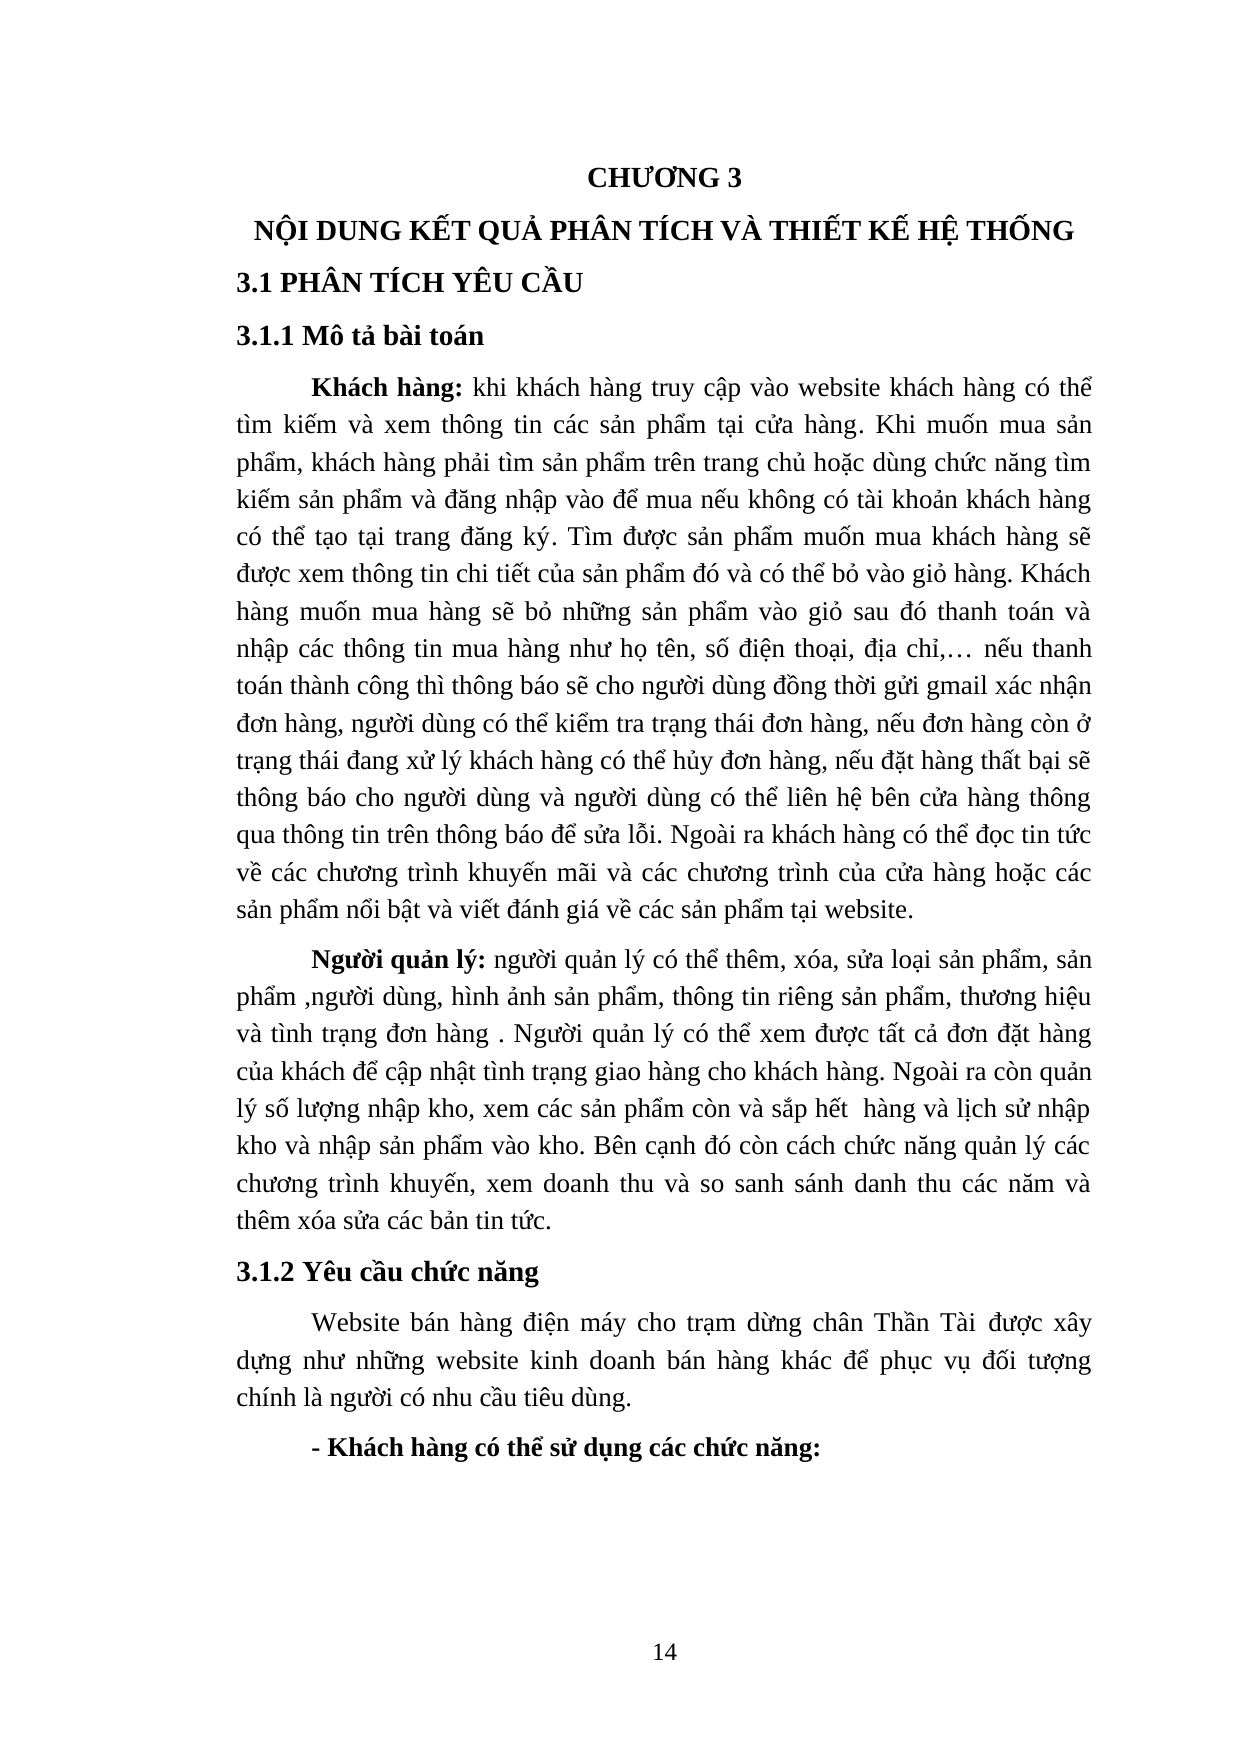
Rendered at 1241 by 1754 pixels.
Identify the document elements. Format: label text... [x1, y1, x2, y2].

subtitle 3.1.2 Yêu cầu chức năng [236, 1254, 1092, 1287]
subtitle 3.1 PHÂN TÍCH YÊU CẦU [236, 266, 1092, 299]
text Người quản lý: người quản lý có thể thêm, xóa, sửa loại sản phẩm, sản phẩm ,người dùng, hình ảnh sản phẩm, thông tin riêng sản phẩm, thương hiệu và tình trạng đơn hàng . Người quản lý có thể xem được tất cả đơn đặt hàng của khách để cập nhật tình trạng giao hàng cho khách hàng. Ngoài ra còn quản lý số lượng nhập kho, xem các sản phẩm còn và sắp hết hàng và lịch sử nhập kho và nhập sản phẩm vào kho. Bên cạnh đó còn cách chức năng quản lý các chương trình khuyến, xem doanh thu và so sanh sánh danh thu các năm và thêm xóa sửa các bản tin tức. [236, 943, 1092, 1235]
subtitle 3.1.1 Mô tả bài toán [236, 318, 1092, 352]
subtitle NỘI DUNG KẾT QUẢ PHÂN TÍCH VÀ THIẾT KẾ HỆ THỐNG [236, 213, 1092, 246]
subtitle CHƯƠNG 3 [236, 160, 1092, 194]
text Khách hàng: khi khách hàng truy cập vào website khách hàng có thể tìm kiếm và xem thông tin các sản phẩm tại cửa hàng. Khi muốn mua sản phẩm, khách hàng phải tìm sản phẩm trên trang chủ hoặc dùng chức năng tìm kiếm sản phẩm và đăng nhập vào để mua nếu không có tài khoản khách hàng có thể tạo tại trang đăng ký. Tìm được sản phẩm muốn mua khách hàng sẽ được xem thông tin chi tiết của sản phẩm đó và có thể bỏ vào giỏ hàng. Khách hàng muốn mua hàng sẽ bỏ những sản phẩm vào giỏ sau đó thanh toán và nhập các thông tin mua hàng như họ tên, số điện thoại, địa chỉ,… nếu thanh toán thành công thì thông báo sẽ cho người dùng đồng thời gửi gmail xác nhận đơn hàng, người dùng có thể kiểm tra trạng thái đơn hàng, nếu đơn hàng còn ở trạng thái đang xử lý khách hàng có thể hủy đơn hàng, nếu đặt hàng thất bại sẽ thông báo cho người dùng và người dùng có thể liên hệ bên cửa hàng thông qua thông tin trên thông báo để sửa lỗi. Ngoài ra khách hàng có thể đọc tin tức về các chương trình khuyến mãi và các chương trình của cửa hàng hoặc các sản phẩm nổi bật và viết đánh giá về các sản phẩm tại website. [236, 371, 1092, 924]
list - Khách hàng có thể sử dụng các chức năng: [236, 1431, 1092, 1462]
text Website bán hàng điện máy cho trạm dừng chân Thần Tài được xây dựng như những website kinh doanh bán hàng khác để phục vụ đối tượng chính là người có nhu cầu tiêu dùng. [236, 1306, 1092, 1412]
